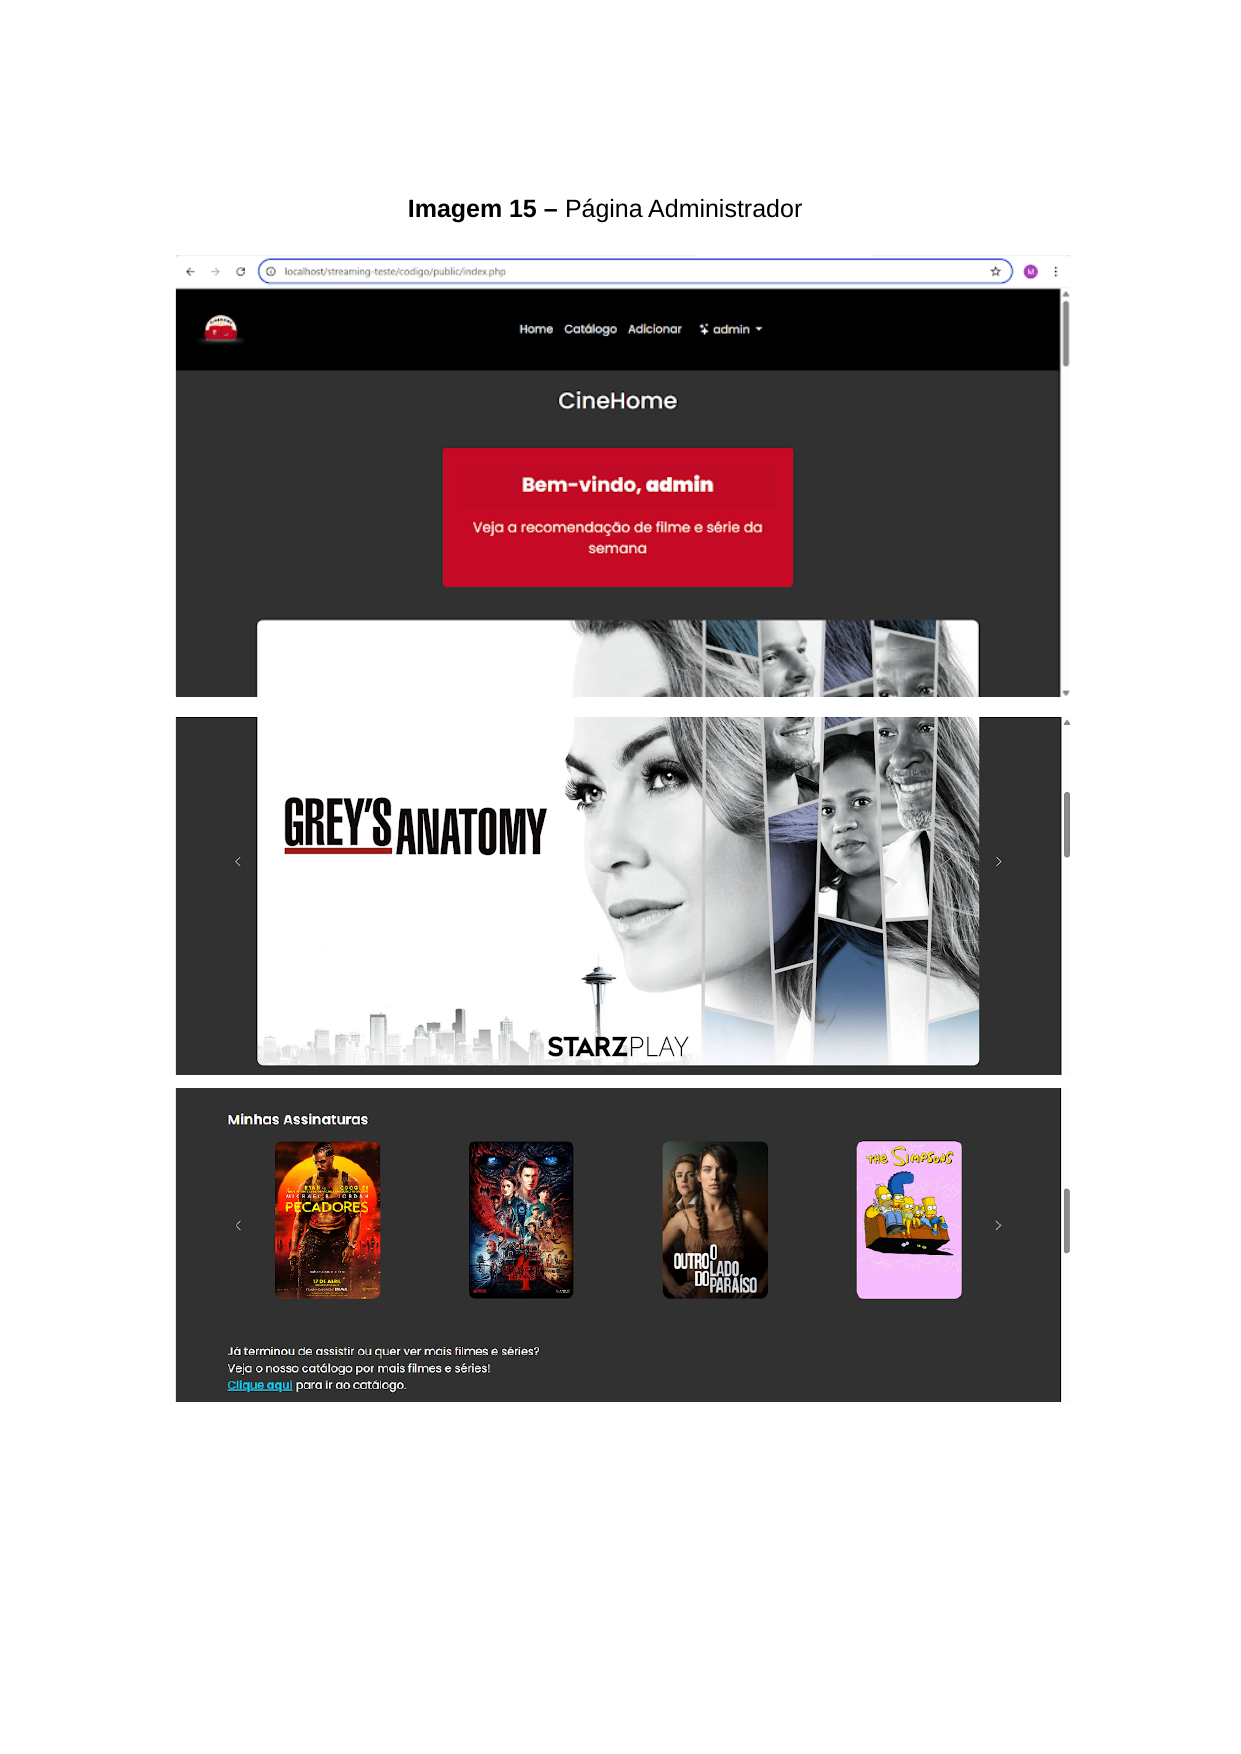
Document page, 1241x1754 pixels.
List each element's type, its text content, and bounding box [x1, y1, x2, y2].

text Imagem 15 – Página Administrador [176, 194, 802, 222]
picture [175, 717, 1070, 1075]
picture [175, 1088, 1070, 1402]
picture [175, 255, 1070, 697]
